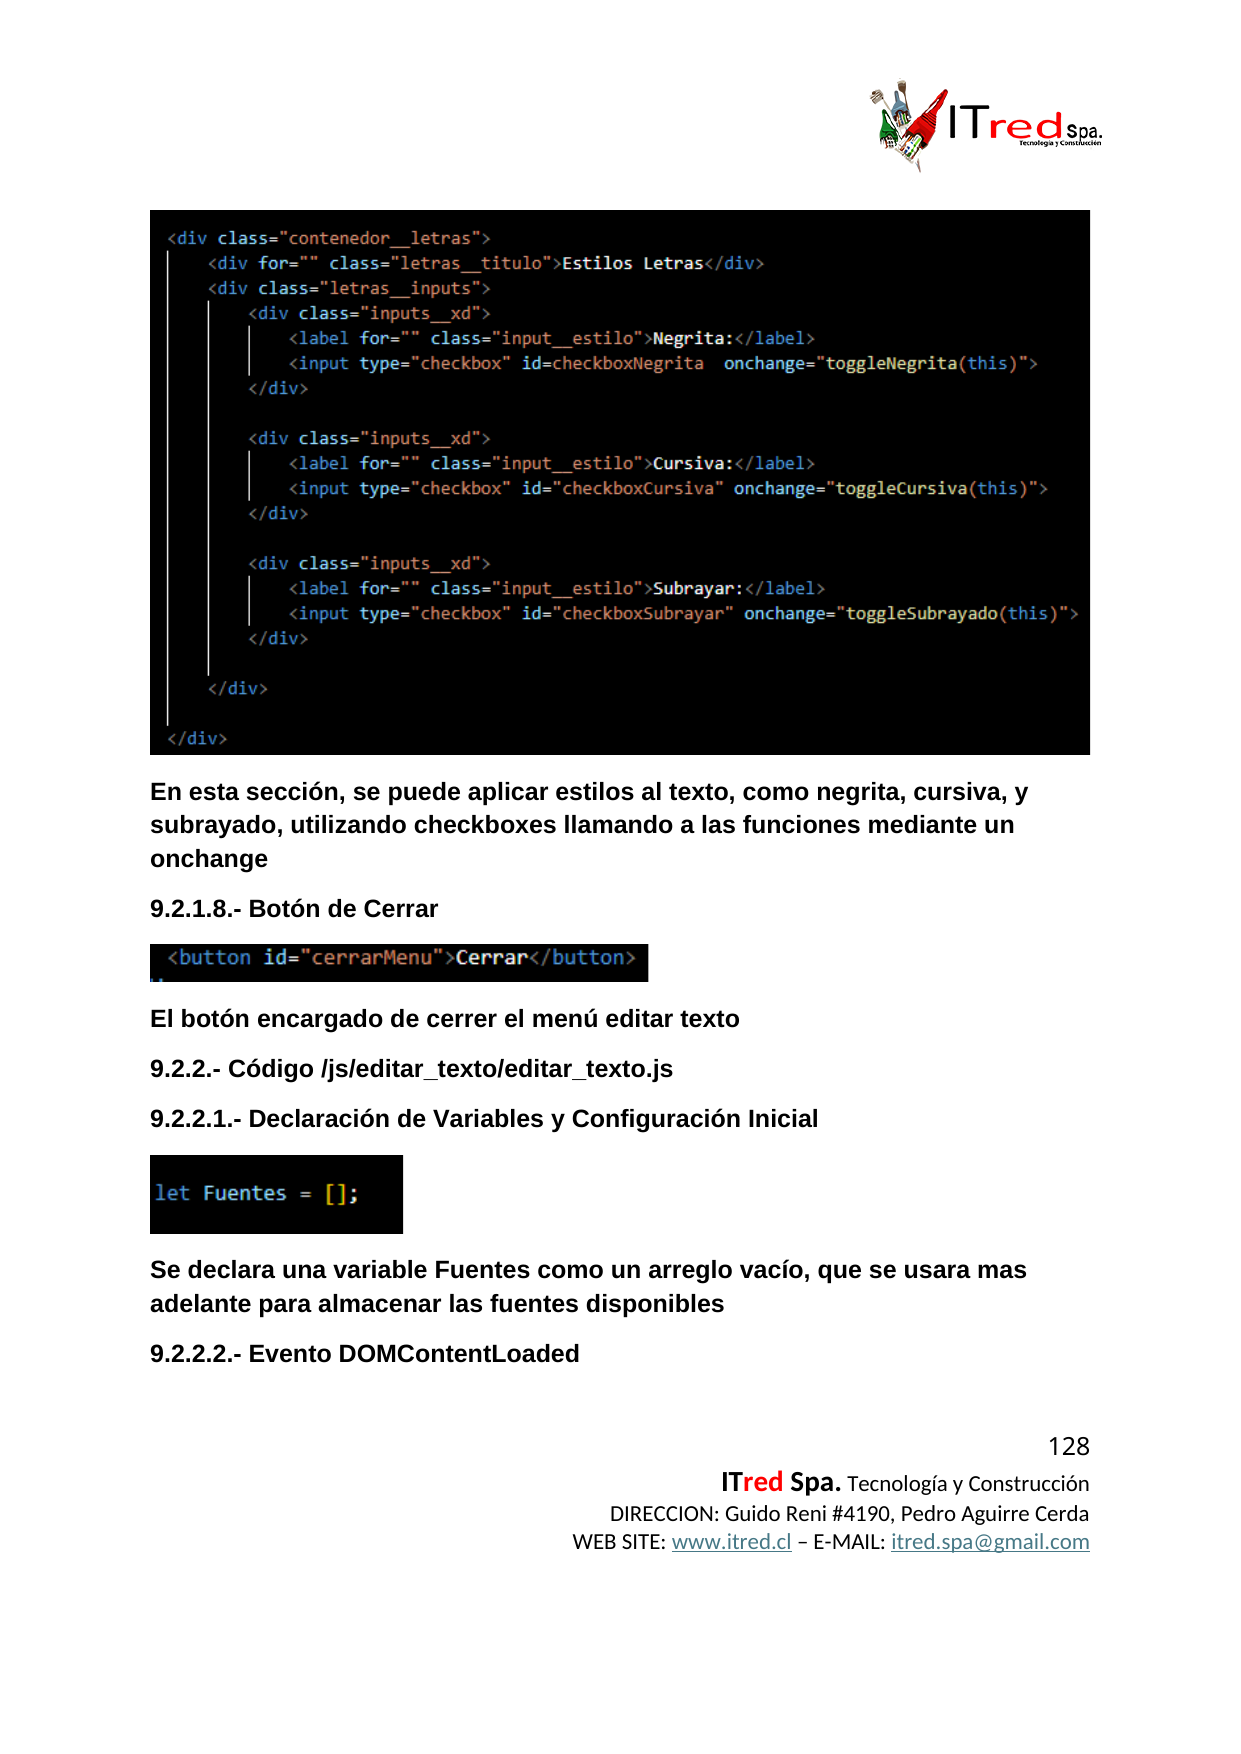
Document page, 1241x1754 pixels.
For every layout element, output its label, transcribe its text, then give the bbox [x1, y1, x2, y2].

text 9.2.1.8.- Botón de Cerrar [150, 894, 1090, 922]
text El botón encargado de cerrer el menú editar texto [150, 1004, 1090, 1033]
text 9.2.2.- Código /js/editar_texto/editar_texto.js [150, 1054, 1090, 1083]
picture [150, 944, 649, 982]
picture [150, 1155, 404, 1234]
text Se declara una variable Fuentes como un arreglo vacío, que se usara mas adelante para almacenar las fuentes disponibles [150, 1255, 1090, 1317]
picture [868, 77, 1102, 174]
text En esta sección, se puede aplicar estilos al texto, como negrita, cursiva, y subrayado, utilizando checkboxes llamando a las funciones mediante un onchange [150, 777, 1090, 872]
picture [150, 210, 1091, 755]
text 9.2.2.1.- Declaración de Variables y Configuración Inicial [150, 1104, 1090, 1133]
text 9.2.2.2.- Evento DOMContentLoaded [150, 1338, 1090, 1367]
